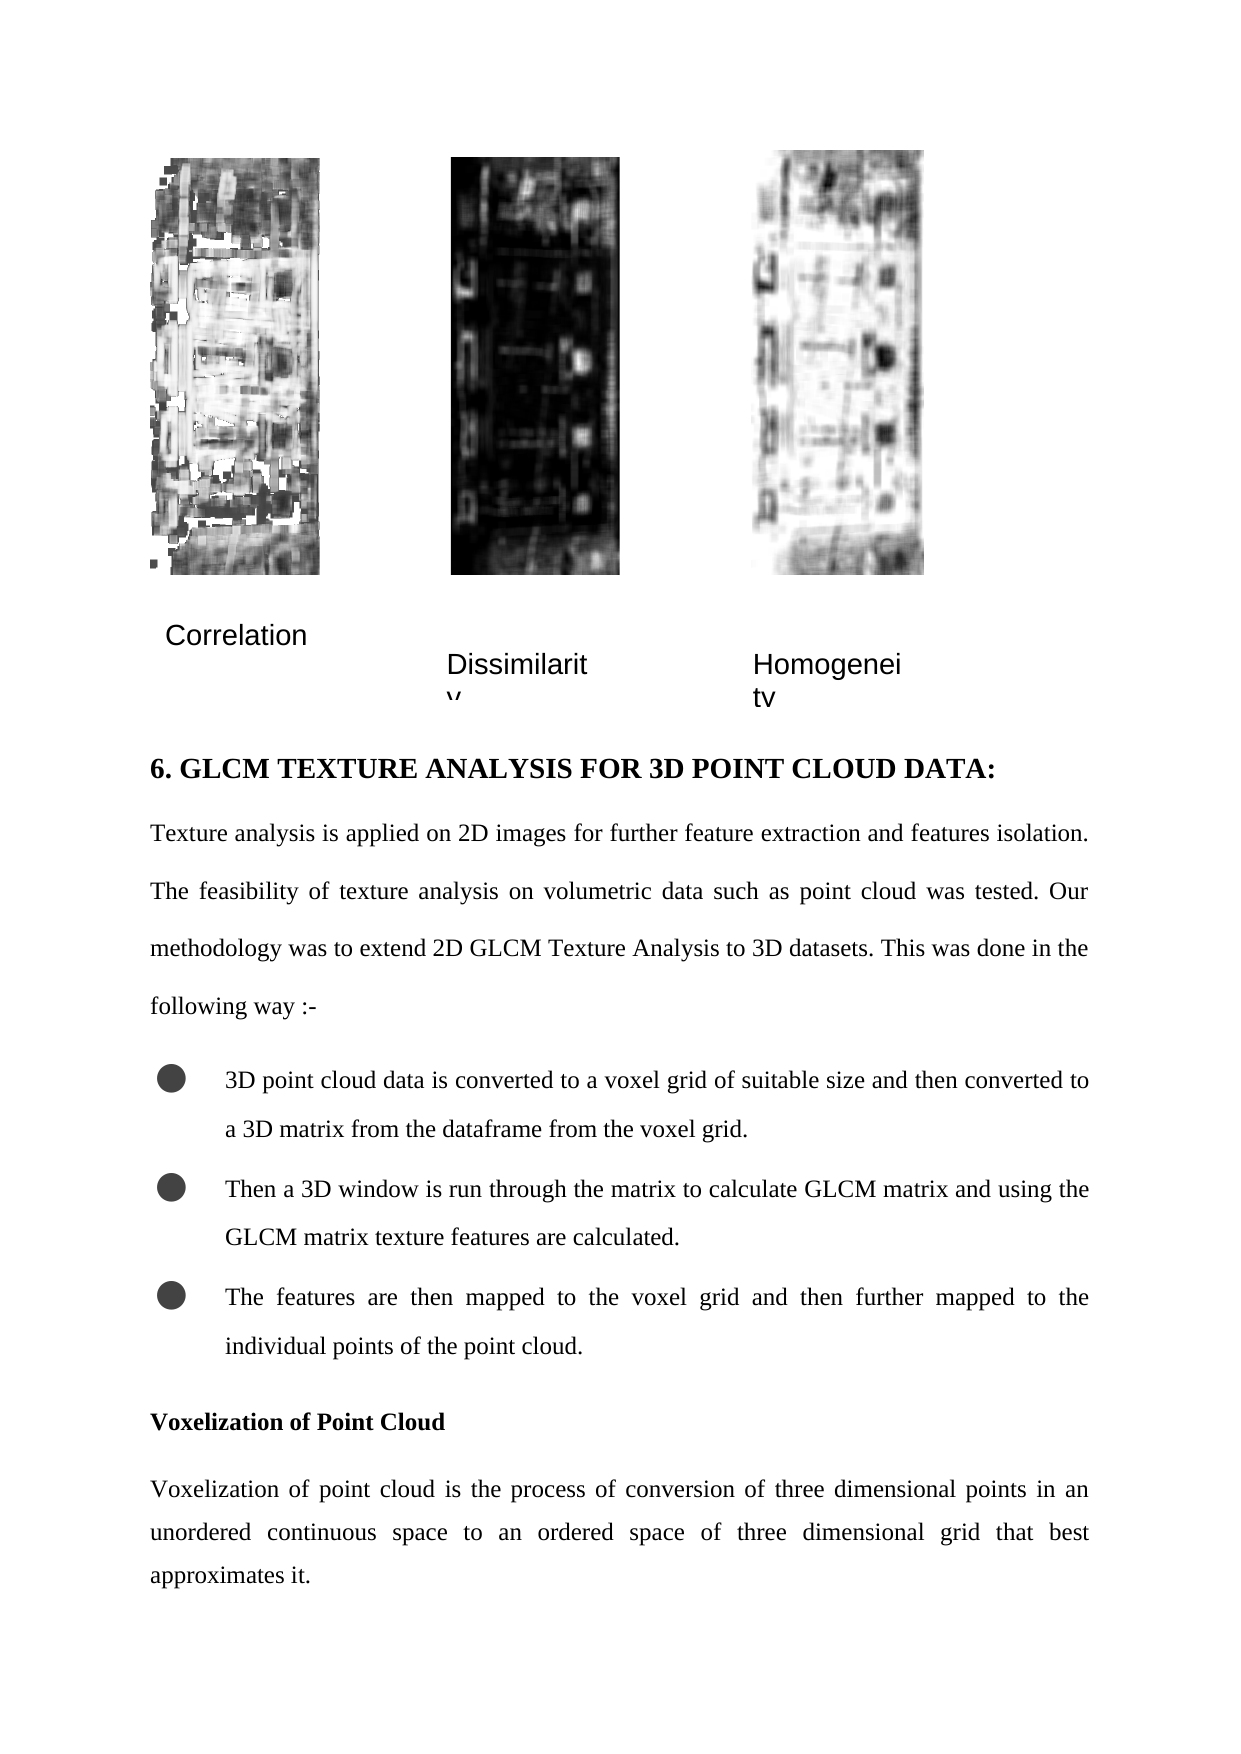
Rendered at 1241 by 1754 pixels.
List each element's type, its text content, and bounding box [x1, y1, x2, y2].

text Voxelization of Point Cloud [150, 1407, 1090, 1436]
text Voxelization of point cloud is the process of conversion of three dimensional points in an unordered continuous space to an ordered space of three dimensional grid that best approximates it. [150, 1474, 1090, 1589]
list The features are then mapped to the voxel grid and then further mapped to the individual points of the point cloud. [187, 1265, 1090, 1359]
picture [751, 150, 924, 575]
text Texture analysis is applied on 2D images for further feature extraction and features isolation. The feasibility of texture analysis on volumetric data such as point cloud was tested. Our methodology was to extend 2D GLCM Texture Analysis to 3D datasets. This was done in the following way :- [150, 818, 1090, 1019]
list 3D point cloud data is converted to a voxel grid of suitable size and then converted to a 3D matrix from the dataframe from the voxel grid. [187, 1048, 1090, 1142]
text 6. GLCM TEXTURE ANALYSIS FOR 3D POINT CLOUD DATA: [150, 751, 1090, 785]
picture [450, 157, 620, 575]
list Then a 3D window is run through the matrix to calculate GLCM matrix and using the GLCM matrix texture features are calculated. [187, 1157, 1090, 1251]
picture [150, 158, 320, 575]
